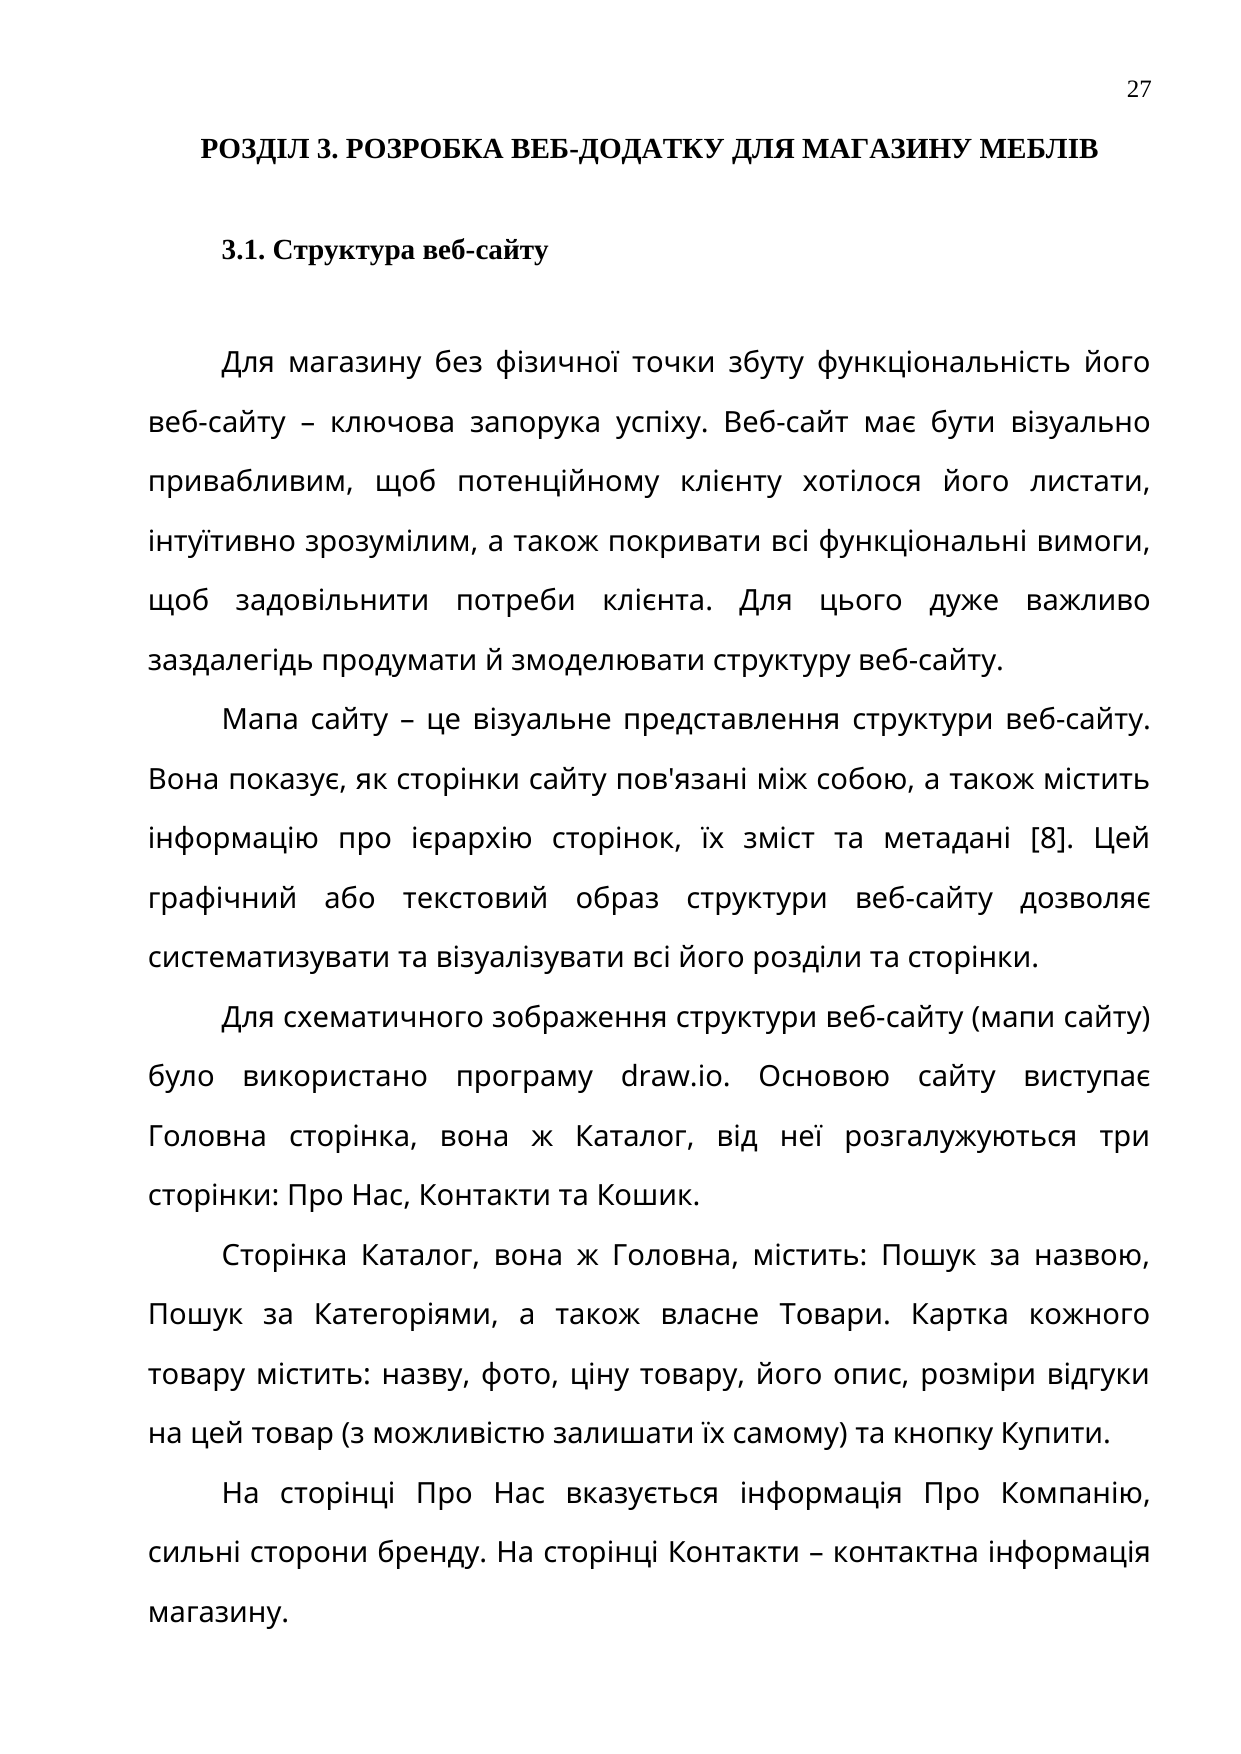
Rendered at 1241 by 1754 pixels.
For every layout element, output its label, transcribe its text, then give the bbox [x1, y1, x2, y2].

text Для схематичного зображення структури веб-сайту (мапи сайту) було використано програму draw.io. Основою сайту виступає Головна сторінка, вона ж Каталог, від неї розгалужуються три сторінки: Про Нас, Контакти та Кошик. [148, 996, 1152, 1214]
text 3.1. Структура веб-сайту [148, 232, 1152, 266]
text Мапа сайту – це візуальне представлення структури веб-сайту. Вона показує, як сторінки сайту пов'язані між собою, а також містить інформацію про ієрархію сторінок, їх зміст та метадані [8]. Цей графічний або текстовий образ структури веб-сайту дозволяє систематизувати та візуалізувати всі його розділи та сторінки. [148, 699, 1152, 976]
text На сторінці Про Нас вказується інформація Про Компанію, сильні сторони бренду. На сторінці Контакти – контактна інформація магазину. [148, 1472, 1152, 1631]
text РОЗДІЛ 3. РОЗРОБКА ВЕБ-ДОДАТКУ ДЛЯ МАГАЗИНУ МЕБЛІВ [148, 131, 1152, 165]
text Для магазину без фізичної точки збуту функціональність його веб-сайту – ключова запорука успіху. Веб-сайт має бути візуально привабливим, щоб потенційному клієнту хотілося його листати, інтуїтивно зрозумілим, а також покривати всі функціональні вимоги, щоб задовільнити потреби клієнта. Для цього дуже важливо заздалегідь продумати й змоделювати структуру веб-сайту. [148, 342, 1152, 679]
text Сторінка Каталог, вона ж Головна, містить: Пошук за назвою, Пошук за Категоріями, а також власне Товари. Картка кожного товару містить: назву, фото, ціну товару, його опис, розміри відгуки на цей товар (з можливістю залишати їх самому) та кнопку Купити. [148, 1234, 1152, 1452]
